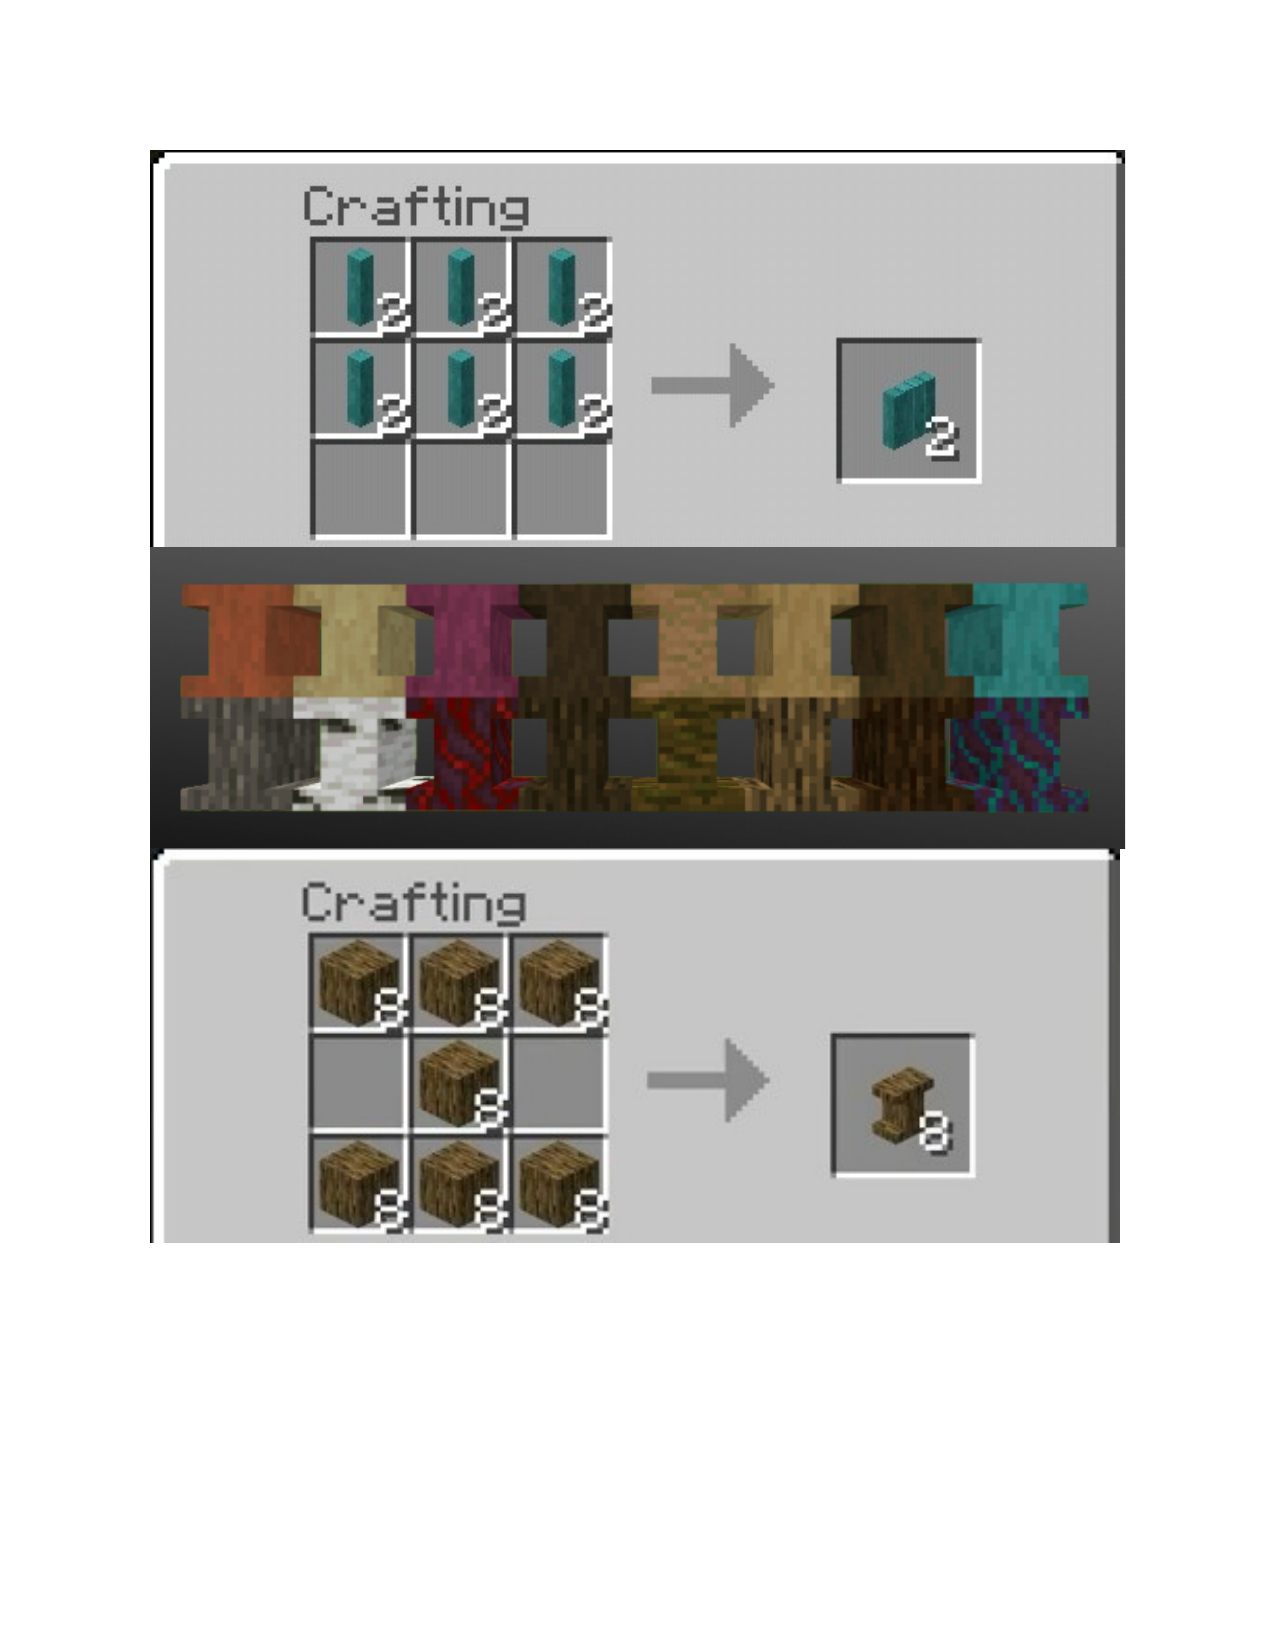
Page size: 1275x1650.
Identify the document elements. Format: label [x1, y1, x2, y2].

picture [150, 150, 1125, 1243]
